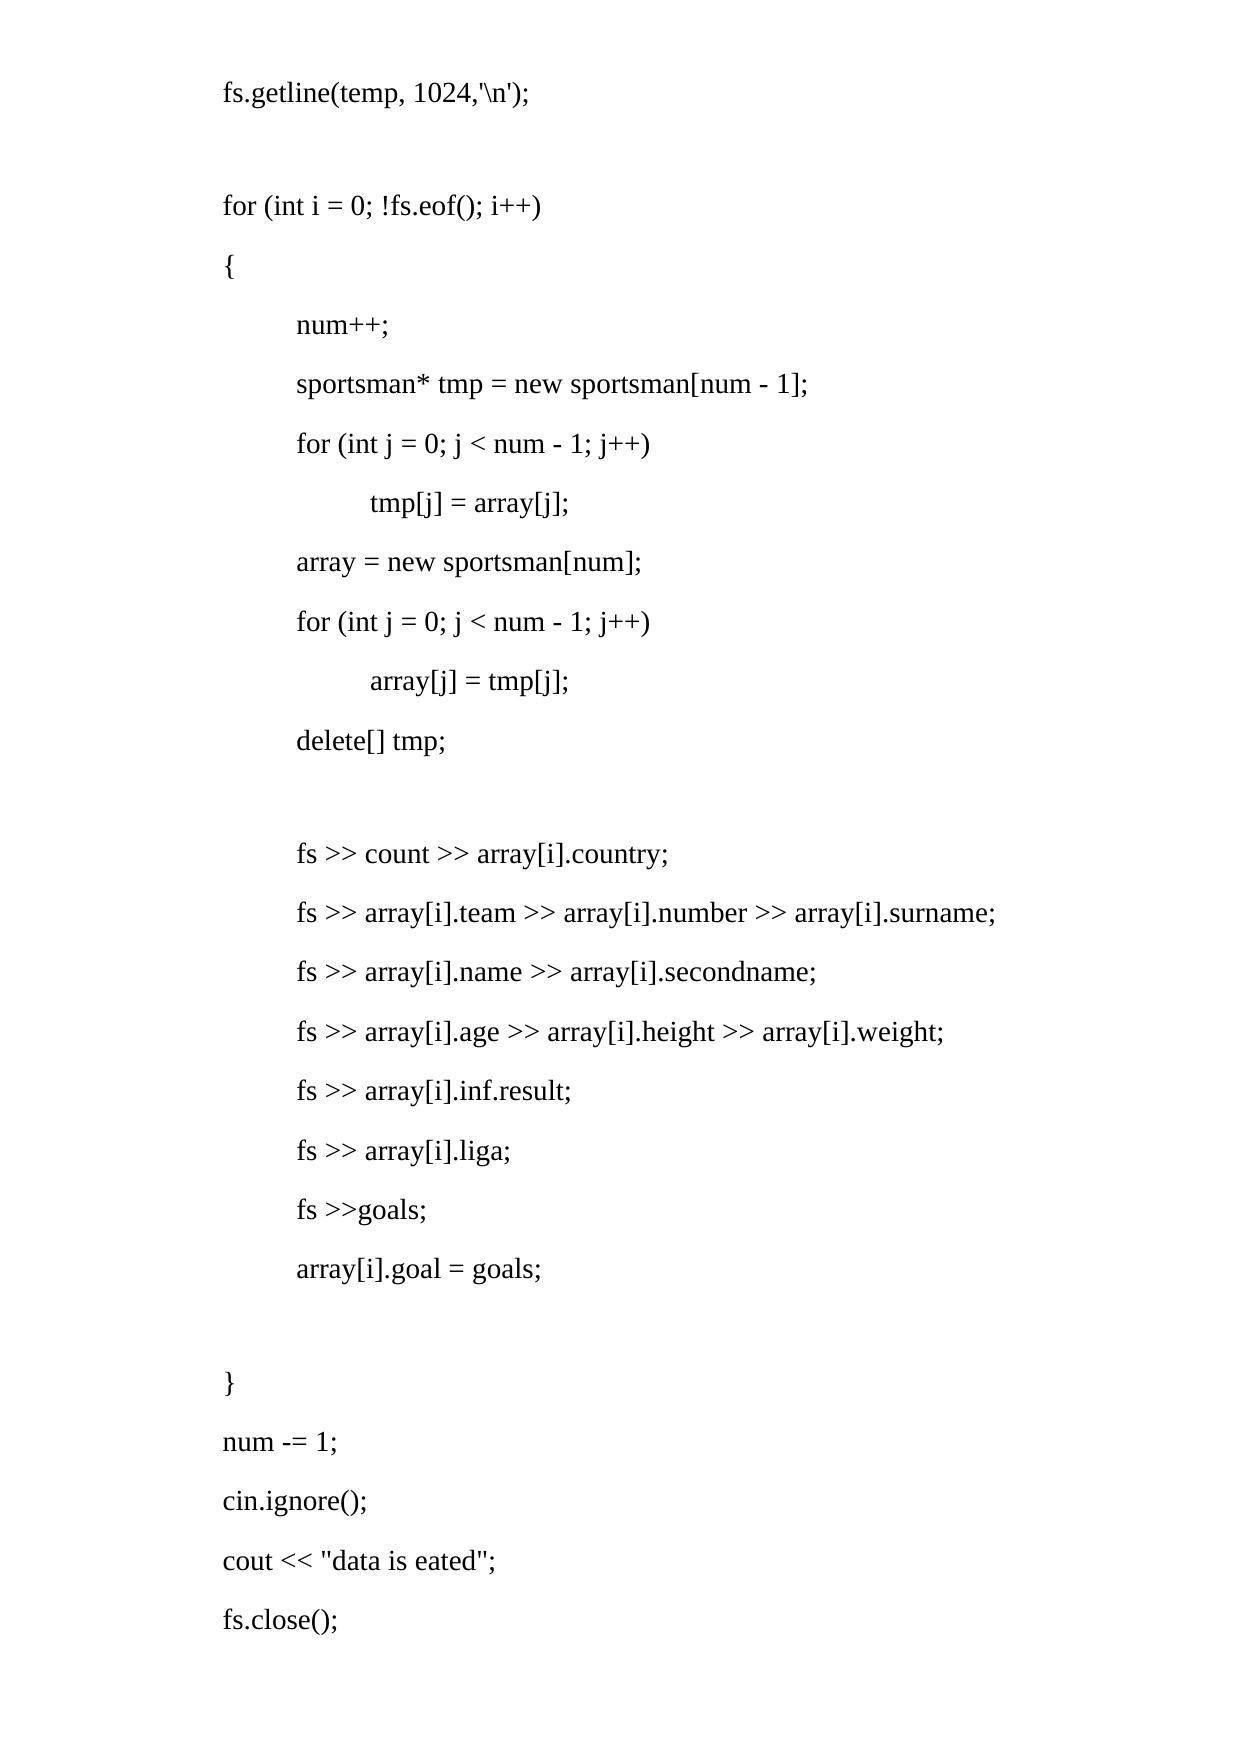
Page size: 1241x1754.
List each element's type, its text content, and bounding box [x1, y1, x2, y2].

text tmp[j] = array[j]; [75, 485, 1165, 519]
text array[i].goal = goals; [75, 1251, 1165, 1285]
text fs >>goals; [75, 1192, 1165, 1226]
text num++; [75, 307, 1165, 341]
text } [75, 1365, 1165, 1398]
text delete[] tmp; [75, 723, 1165, 756]
text fs.close(); [75, 1602, 1165, 1636]
text { [75, 248, 1165, 281]
text cin.ignore(); [75, 1483, 1165, 1517]
text for (int i = 0; !fs.eof(); i++) [75, 188, 1165, 222]
text array[j] = tmp[j]; [75, 663, 1165, 697]
text sportsman* tmp = new sportsman[num - 1]; [75, 366, 1165, 400]
text cout << "data is eated"; [75, 1543, 1165, 1576]
text for (int j = 0; j < num - 1; j++) [75, 604, 1165, 637]
text fs.getline(temp, 1024,'\n'); [75, 75, 1165, 108]
text fs >> array[i].liga; [75, 1133, 1165, 1166]
text array = new sportsman[num]; [75, 544, 1165, 578]
text fs >> array[i].team >> array[i].number >> array[i].surname; [75, 895, 1165, 929]
text for (int j = 0; j < num - 1; j++) [75, 426, 1165, 459]
text fs >> array[i].name >> array[i].secondname; [75, 954, 1165, 988]
text fs >> array[i].inf.result; [75, 1073, 1165, 1107]
text fs >> count >> array[i].country; [75, 836, 1165, 869]
text fs >> array[i].age >> array[i].height >> array[i].weight; [75, 1014, 1165, 1047]
text num -= 1; [75, 1424, 1165, 1458]
